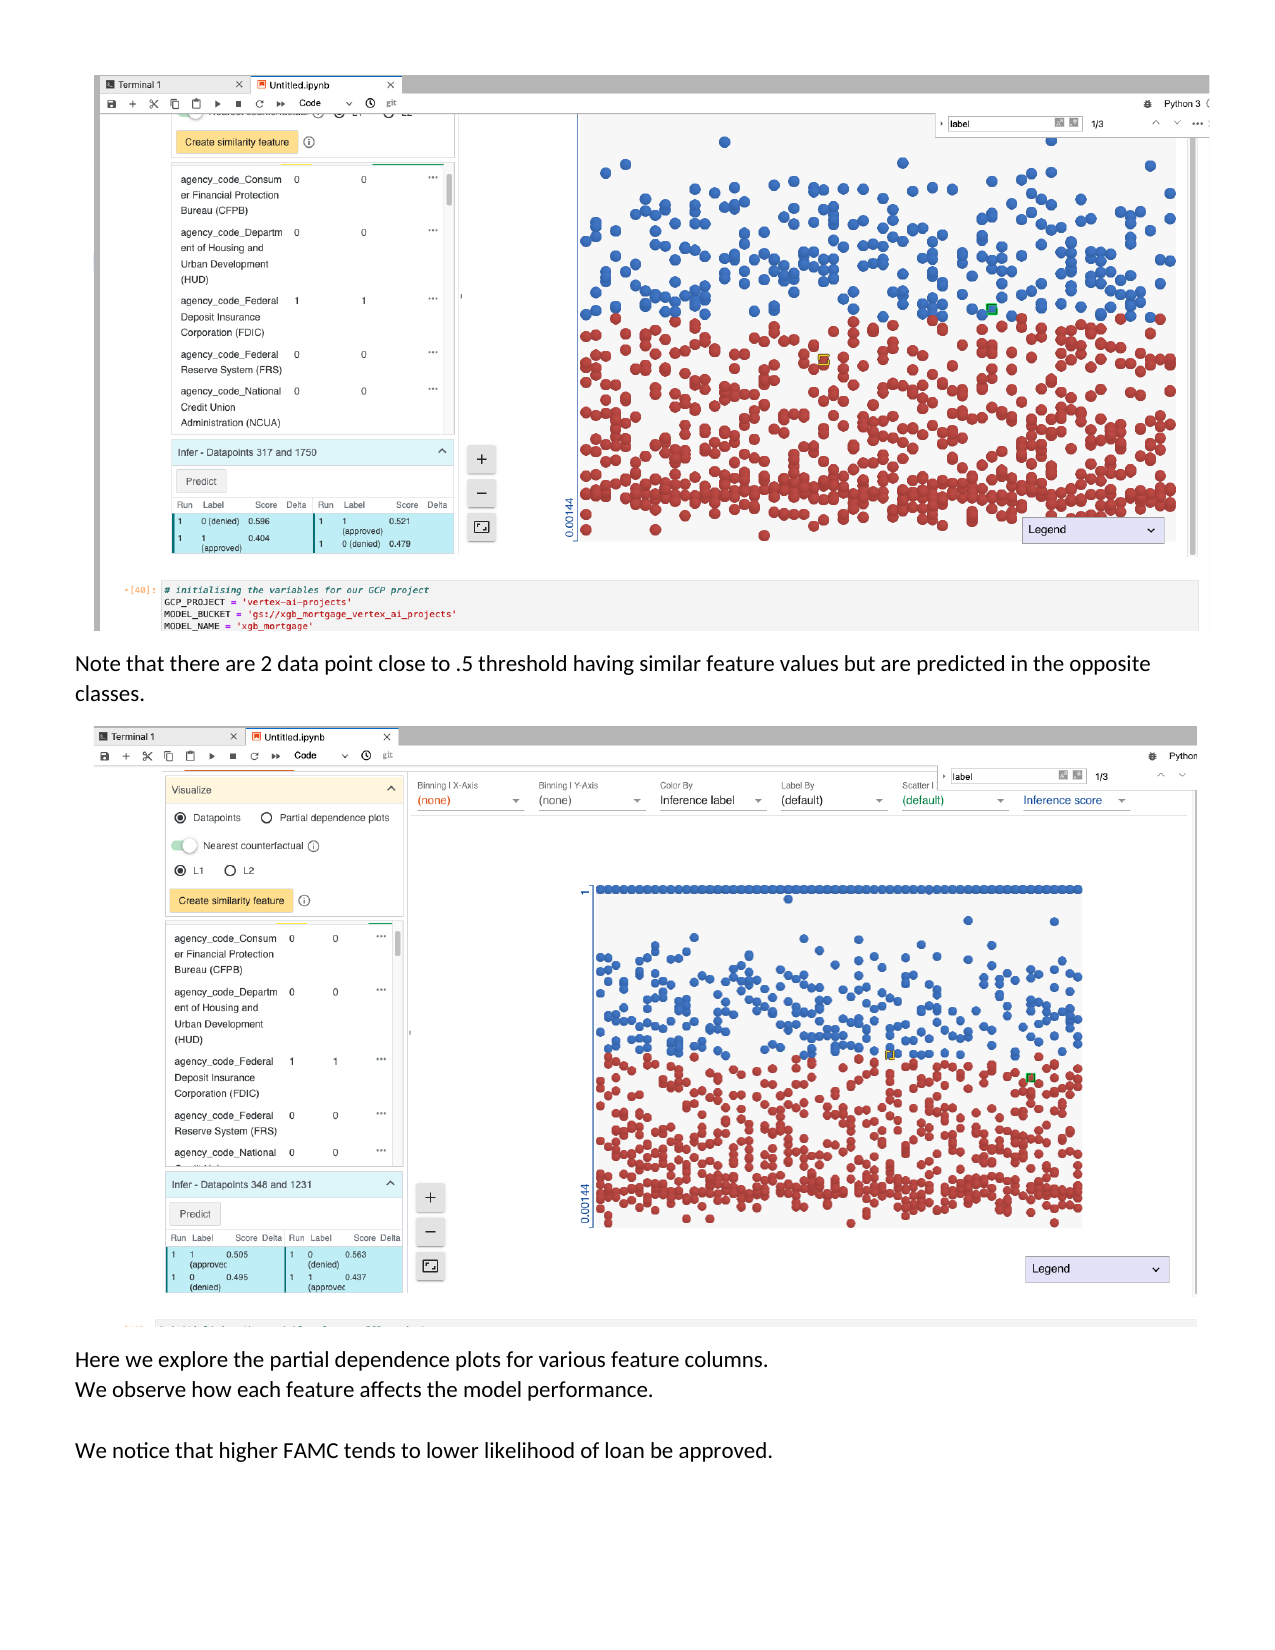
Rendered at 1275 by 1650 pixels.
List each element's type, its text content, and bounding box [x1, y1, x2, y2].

text Here we explore the partial dependence plots for various feature columns. We observe how each feature affects the model performance. We notice that higher FAMC tends to lower likelihood of loan be approved. [75, 1345, 1200, 1464]
text Note that there are 2 data point close to .5 threshold having similar feature values but are predicted in the opposite classes. [75, 649, 1200, 708]
